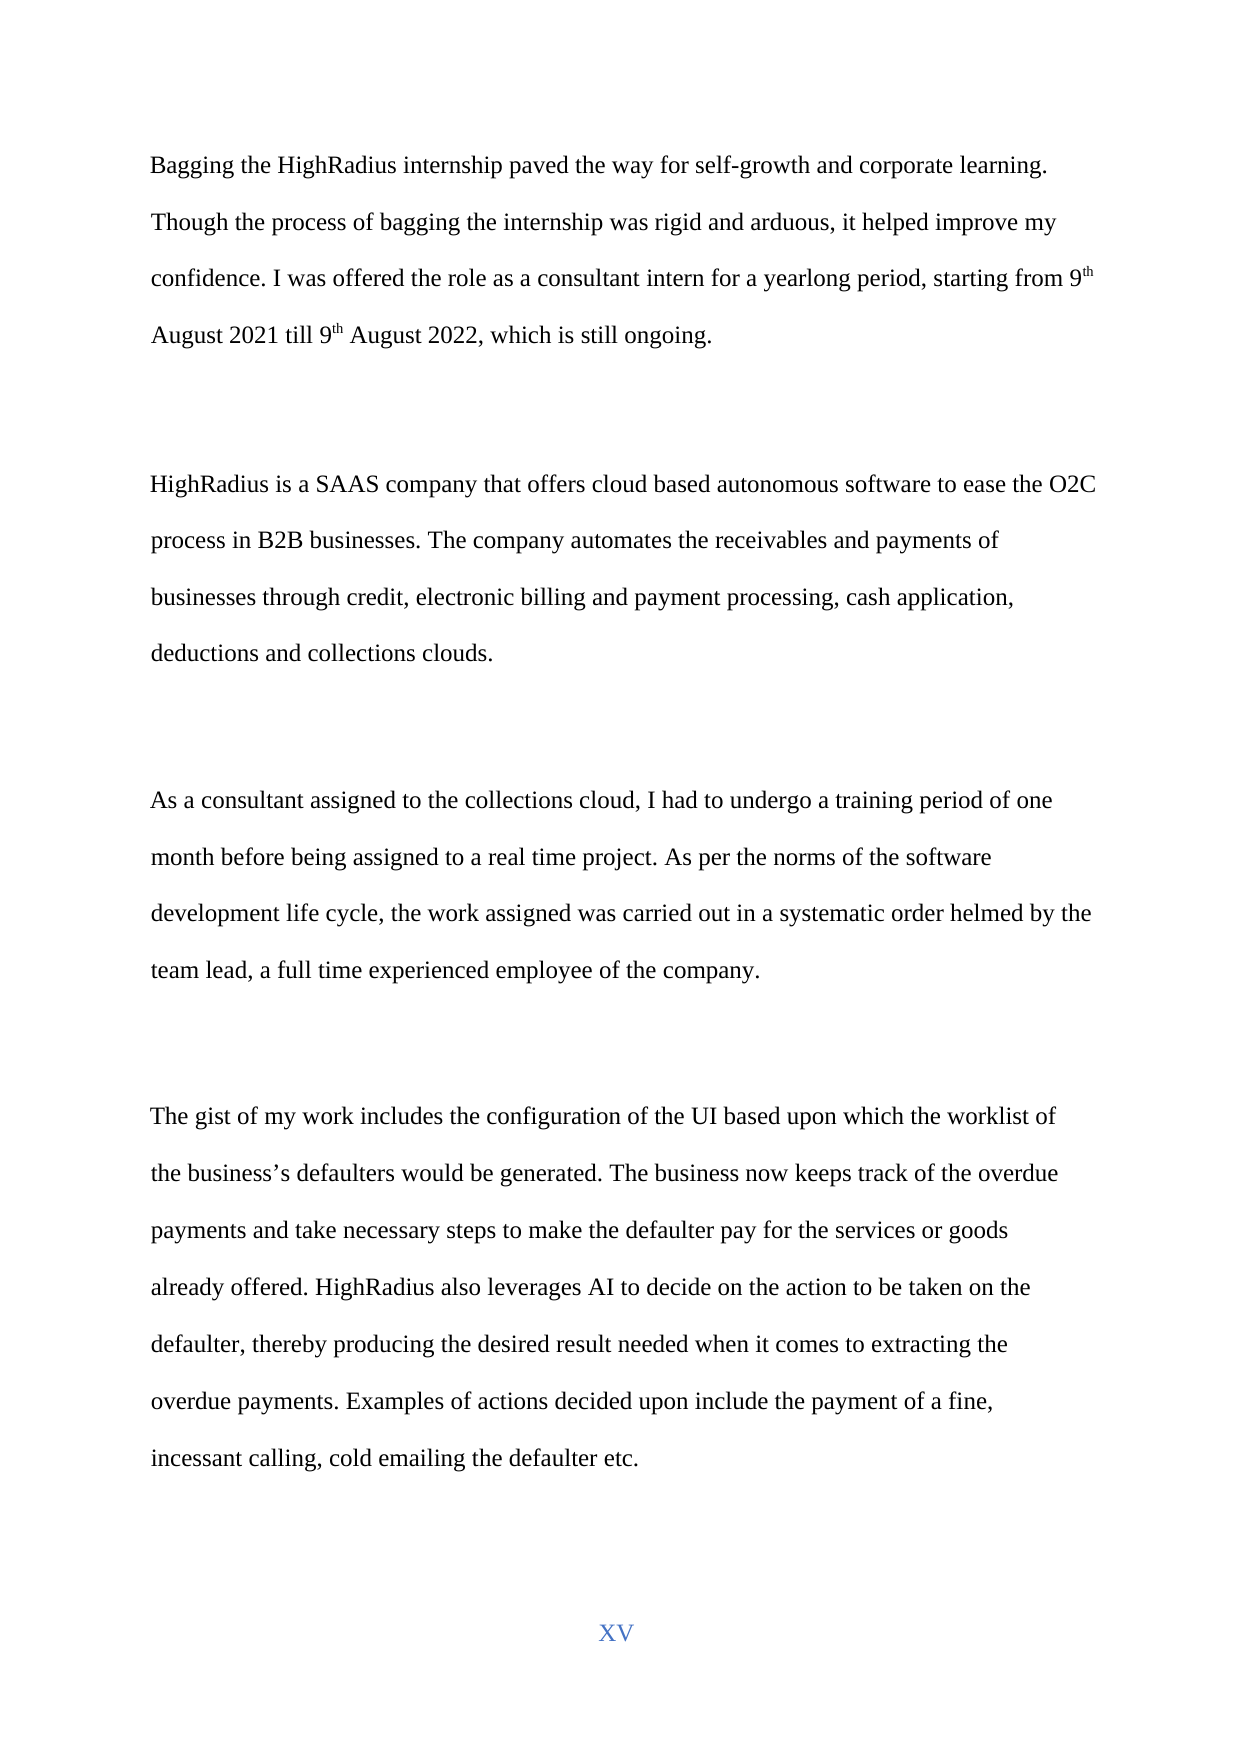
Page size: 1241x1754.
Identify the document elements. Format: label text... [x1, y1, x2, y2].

text The gist of my work includes the configuration of the UI based upon which the worklist of the business’s defaulters would be generated. The business now keeps track of the overdue payments and take necessary steps to make the defaulter pay for the services or goods already offered. HighRadius also leverages AI to decide on the action to be taken on the defaulter, thereby producing the desired result needed when it comes to extracting the overdue payments. Examples of actions decided upon include the payment of a fine, incessant calling, cold emailing the defaulter etc. [149, 1101, 1088, 1471]
text As a consultant assigned to the collections cloud, I had to undergo a training period of one month before being assigned to a real time project. As per the norms of the software development life cycle, the work assigned was carried out in a systematic order helmed by the team lead, a full time experienced employee of the company. [149, 785, 1092, 983]
text Bagging the HighRadius internship paved the way for self-growth and corporate learning. Though the process of bagging the internship was rigid and arduous, it helped improve my confidence. I was offered the role as a consultant intern for a yearlong period, starting from 9th August 2021 till 9th August 2022, which is still ongoing. [149, 150, 1095, 348]
text HighRadius is a SAAS company that offers cloud based autonomous software to ease the O2C process in B2B businesses. The company automates the receivables and payments of businesses through credit, electronic billing and payment processing, cash application, deductions and collections clouds. [149, 469, 1097, 667]
